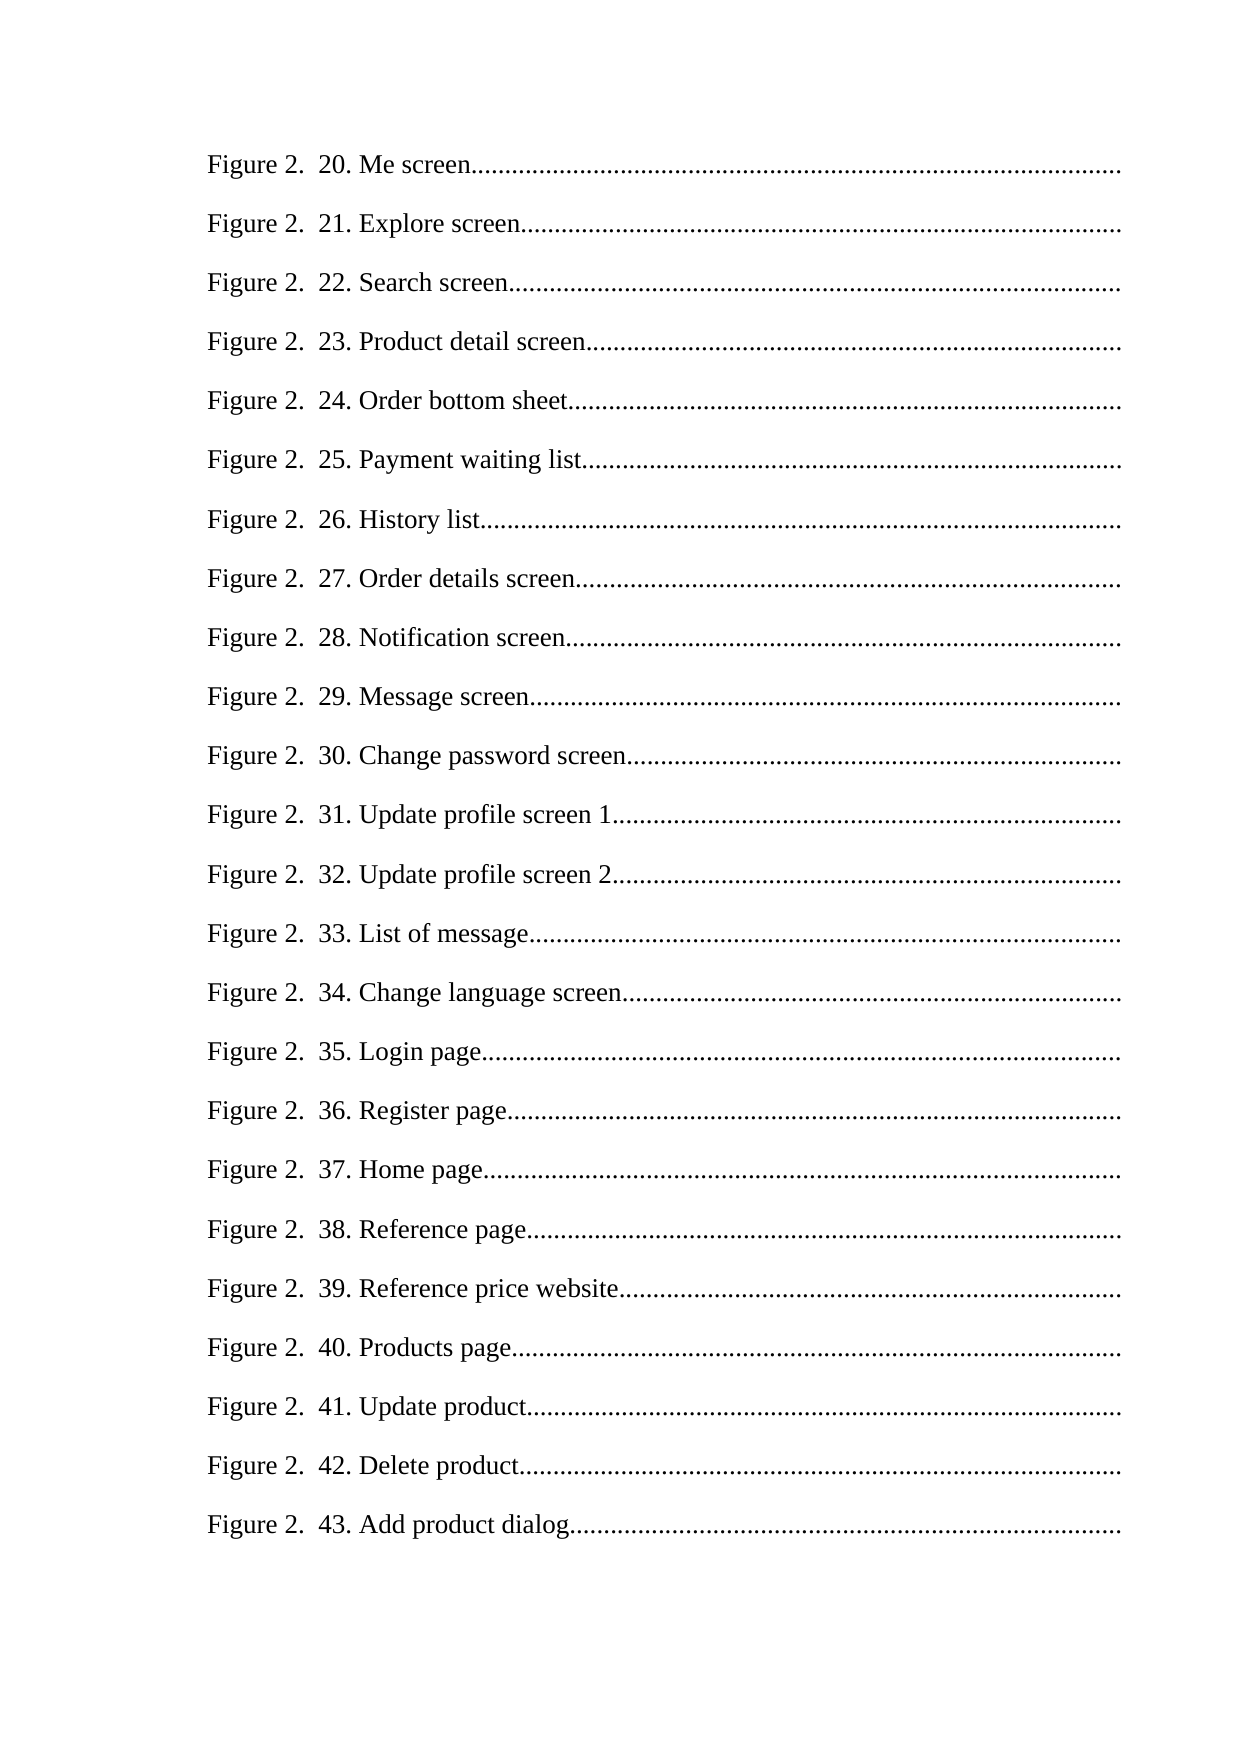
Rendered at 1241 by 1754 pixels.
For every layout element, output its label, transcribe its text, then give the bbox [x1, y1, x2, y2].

text Figure 2. 24. Order bottom sheet 70 [207, 384, 1122, 416]
text Figure 2. 29. Message screen 75 [207, 680, 1122, 711]
text Figure 2. 20. Me screen 66 [207, 148, 1122, 179]
text Figure 2. 38. Reference page 86 [207, 1213, 1122, 1244]
text Figure 2. 34. Change language screen 80 [207, 976, 1122, 1007]
text Figure 2. 26. History list 72 [207, 503, 1122, 534]
text Figure 2. 37. Home page 85 [207, 1153, 1122, 1185]
text Figure 2. 28. Notification screen 74 [207, 621, 1122, 652]
text Figure 2. 23. Product detail screen 69 [207, 325, 1122, 356]
text Figure 2. 39. Reference price website 87 [207, 1272, 1122, 1303]
text Figure 2. 21. Explore screen 67 [207, 207, 1122, 238]
text Figure 2. 31. Update profile screen 1 77 [207, 798, 1122, 830]
text Figure 2. 42. Delete product 89 [207, 1449, 1122, 1481]
text Figure 2. 40. Products page 87 [207, 1331, 1122, 1362]
text Figure 2. 33. List of message 79 [207, 917, 1122, 948]
text Figure 2. 35. Login page 81 [207, 1035, 1122, 1066]
text Figure 2. 43. Add product dialog 90 [207, 1508, 1122, 1540]
text Figure 2. 25. Payment waiting list 71 [207, 443, 1122, 475]
text Figure 2. 27. Order details screen 73 [207, 562, 1122, 593]
text Figure 2. 32. Update profile screen 2 77 [207, 858, 1122, 889]
text Figure 2. 30. Change password screen 76 [207, 739, 1122, 771]
text Figure 2. 36. Register page 82 [207, 1094, 1122, 1126]
text Figure 2. 22. Search screen 68 [207, 266, 1122, 297]
text Figure 2. 41. Update product 88 [207, 1390, 1122, 1421]
